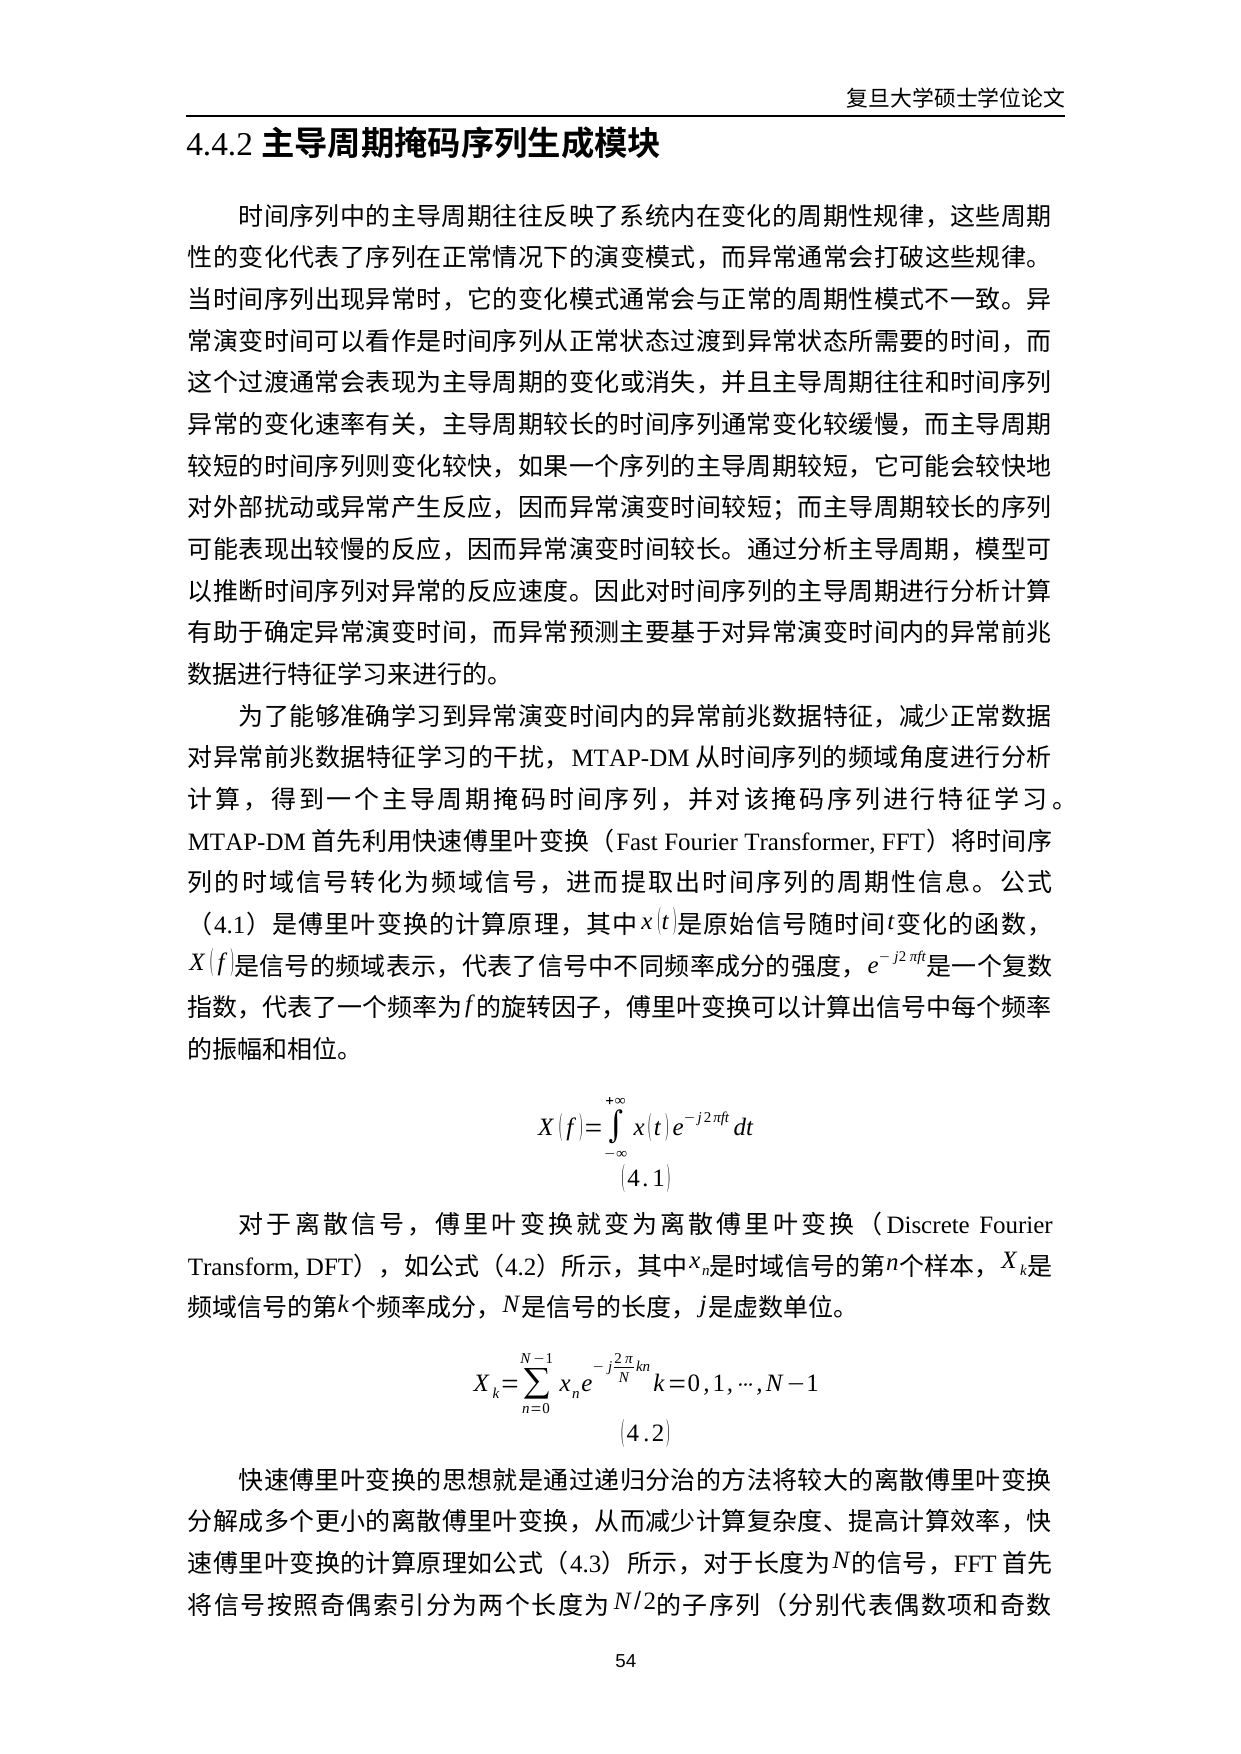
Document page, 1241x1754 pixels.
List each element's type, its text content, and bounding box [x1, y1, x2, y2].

text 对于离散信号，傅里叶变换就变为离散傅里叶变换（Discrete Fourier Transform, DFT），如公式（4.2）所示，其中是时域信号的第个样本，是频域信号的第个频率成分，是信号的长度，是虚数单位。 [188, 1200, 1053, 1325]
text 为了能够准确学习到异常演变时间内的异常前兆数据特征，减少正常数据对异常前兆数据特征学习的干扰，MTAP-DM从时间序列的频域角度进行分析计算，得到一个主导周期掩码时间序列，并对该掩码序列进行特征学习。MTAP-DM首先利用快速傅里叶变换（Fast Fourier Transformer, FFT）将时间序列的时域信号转化为频域信号，进而提取出时间序列的周期性信息。公式（4.1）是傅里叶变换的计算原理，其中是原始信号随时间变化的函数，是信号的频域表示，代表了信号中不同频率成分的强度，是一个复数指数，代表了一个频率为的旋转因子，傅里叶变换可以计算出信号中每个频率的振幅和相位。 [188, 692, 1053, 1067]
text 时间序列中的主导周期往往反映了系统内在变化的周期性规律，这些周期性的变化代表了序列在正常情况下的演变模式，而异常通常会打破这些规律。当时间序列出现异常时，它的变化模式通常会与正常的周期性模式不一致。异常演变时间可以看作是时间序列从正常状态过渡到异常状态所需要的时间，而这个过渡通常会表现为主导周期的变化或消失，并且主导周期往往和时间序列异常的变化速率有关，主导周期较长的时间序列通常变化较缓慢，而主导周期较短的时间序列则变化较快，如果一个序列的主导周期较短，它可能会较快地对外部扰动或异常产生反应，因而异常演变时间较短；而主导周期较长的序列可能表现出较慢的反应，因而异常演变时间较长。通过分析主导周期，模型可以推断时间序列对异常的反应速度。因此对时间序列的主导周期进行分析计算有助于确定异常演变时间，而异常预测主要基于对异常演变时间内的异常前兆数据进行特征学习来进行的。 [188, 192, 1053, 692]
subtitle 主导周期掩码序列生成模块 [186, 117, 1065, 165]
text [188, 1456, 1053, 1622]
